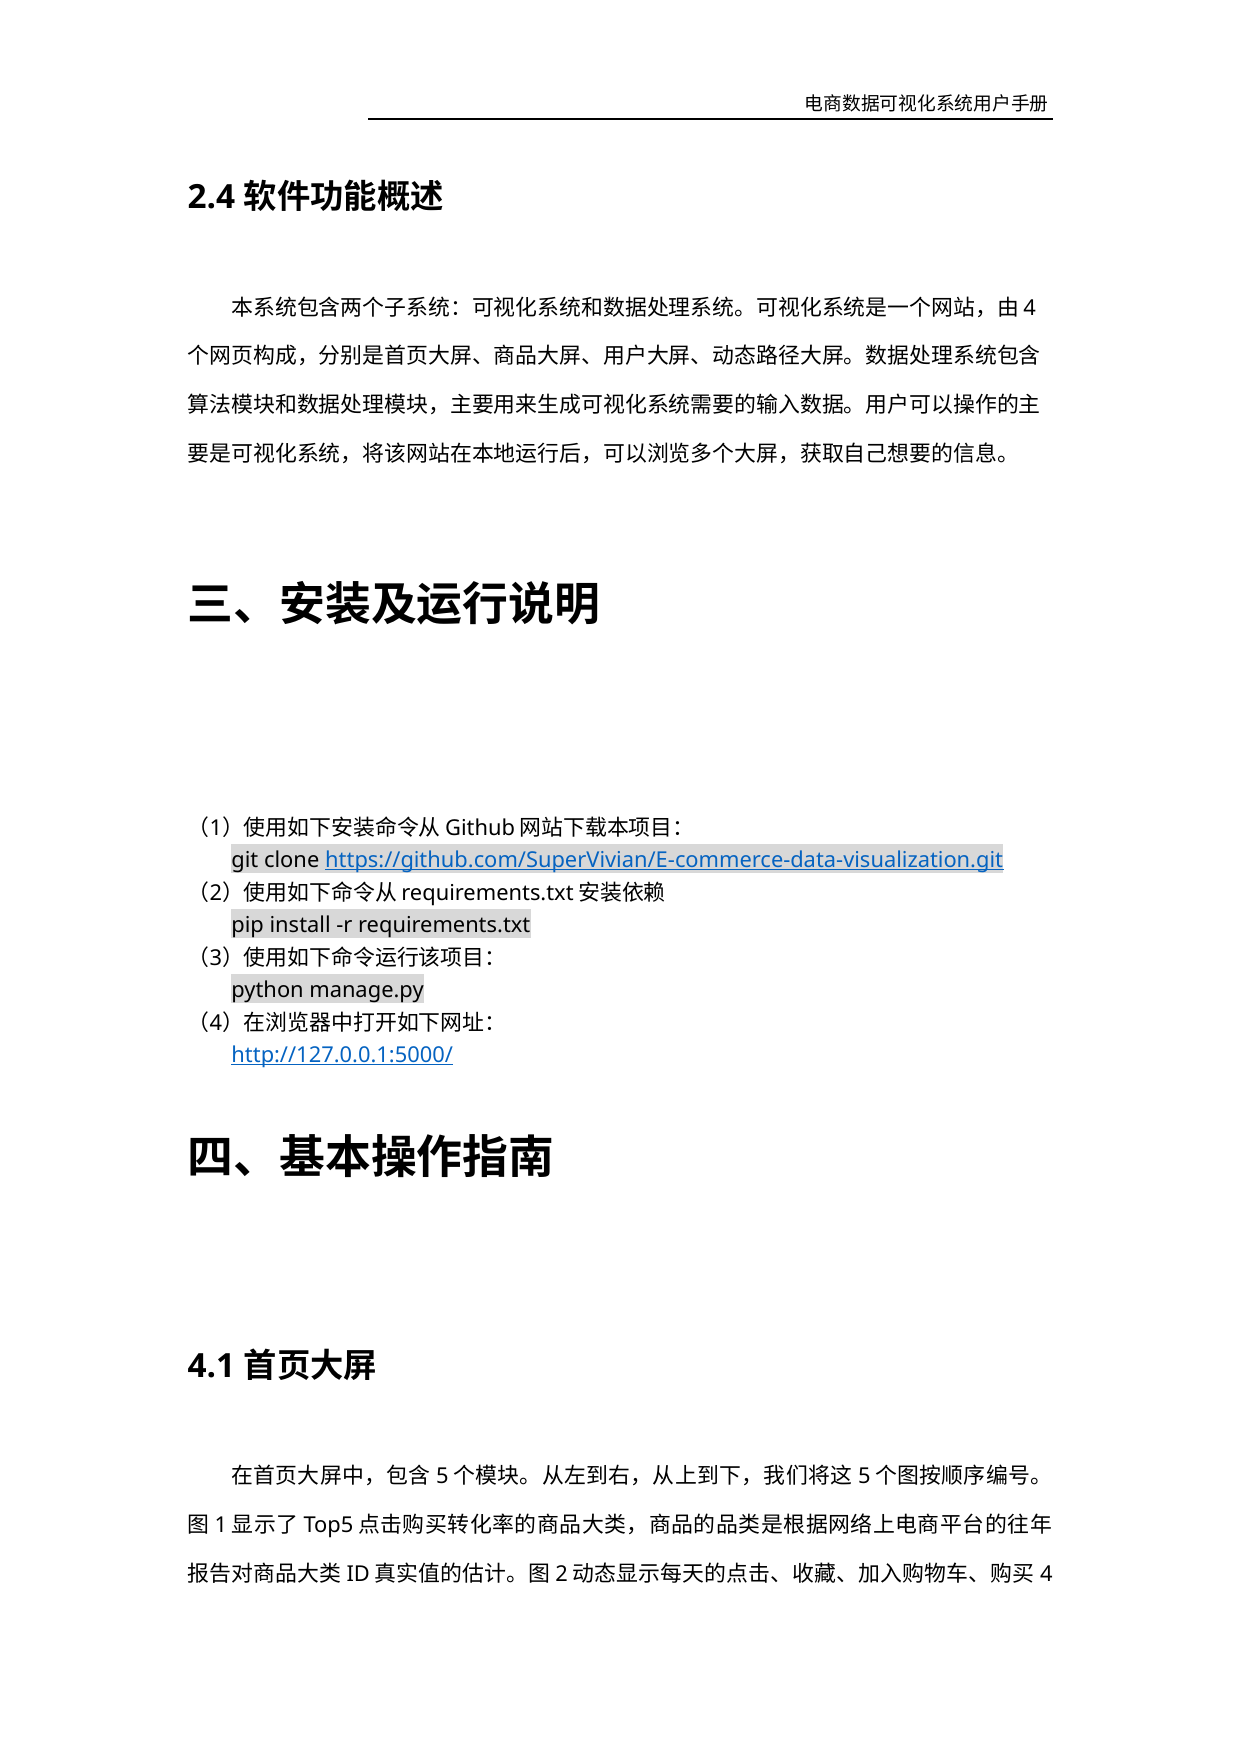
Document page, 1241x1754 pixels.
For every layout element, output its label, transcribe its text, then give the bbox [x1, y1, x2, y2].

text （3）使用如下命令运行该项目： [187, 940, 1053, 972]
text （1）使用如下安装命令从Github网站下载本项目： [187, 810, 1053, 842]
subtitle 四、基本操作指南 [187, 1105, 1053, 1203]
subtitle 2.4 软件功能概述 [187, 162, 1053, 227]
text （2）使用如下命令从requirements.txt安装依赖 [187, 875, 1053, 907]
text http://127.0.0.1:5000/ [187, 1037, 1053, 1070]
text python manage.py [187, 972, 1053, 1005]
text （4）在浏览器中打开如下网址： [187, 1005, 1053, 1037]
subtitle 三、安装及运行说明 [187, 552, 1053, 649]
subtitle 4.1 首页大屏 [187, 1331, 1053, 1396]
text 本系统包含两个子系统：可视化系统和数据处理系统。可视化系统是一个网站，由4个网页构成，分别是首页大屏、商品大屏、用户大屏、动态路径大屏。数据处理系统包含算法模块和数据处理模块，主要用来生成可视化系统需要的输入数据。用户可以操作的主要是可视化系统，将该网站在本地运行后，可以浏览多个大屏，获取自己想要的信息。 [187, 289, 1053, 468]
text git clone https://github.com/SuperVivian/E-commerce-data-visualization.git [187, 842, 1053, 875]
text pip install -r requirements.txt [187, 907, 1053, 940]
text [187, 1458, 1053, 1588]
